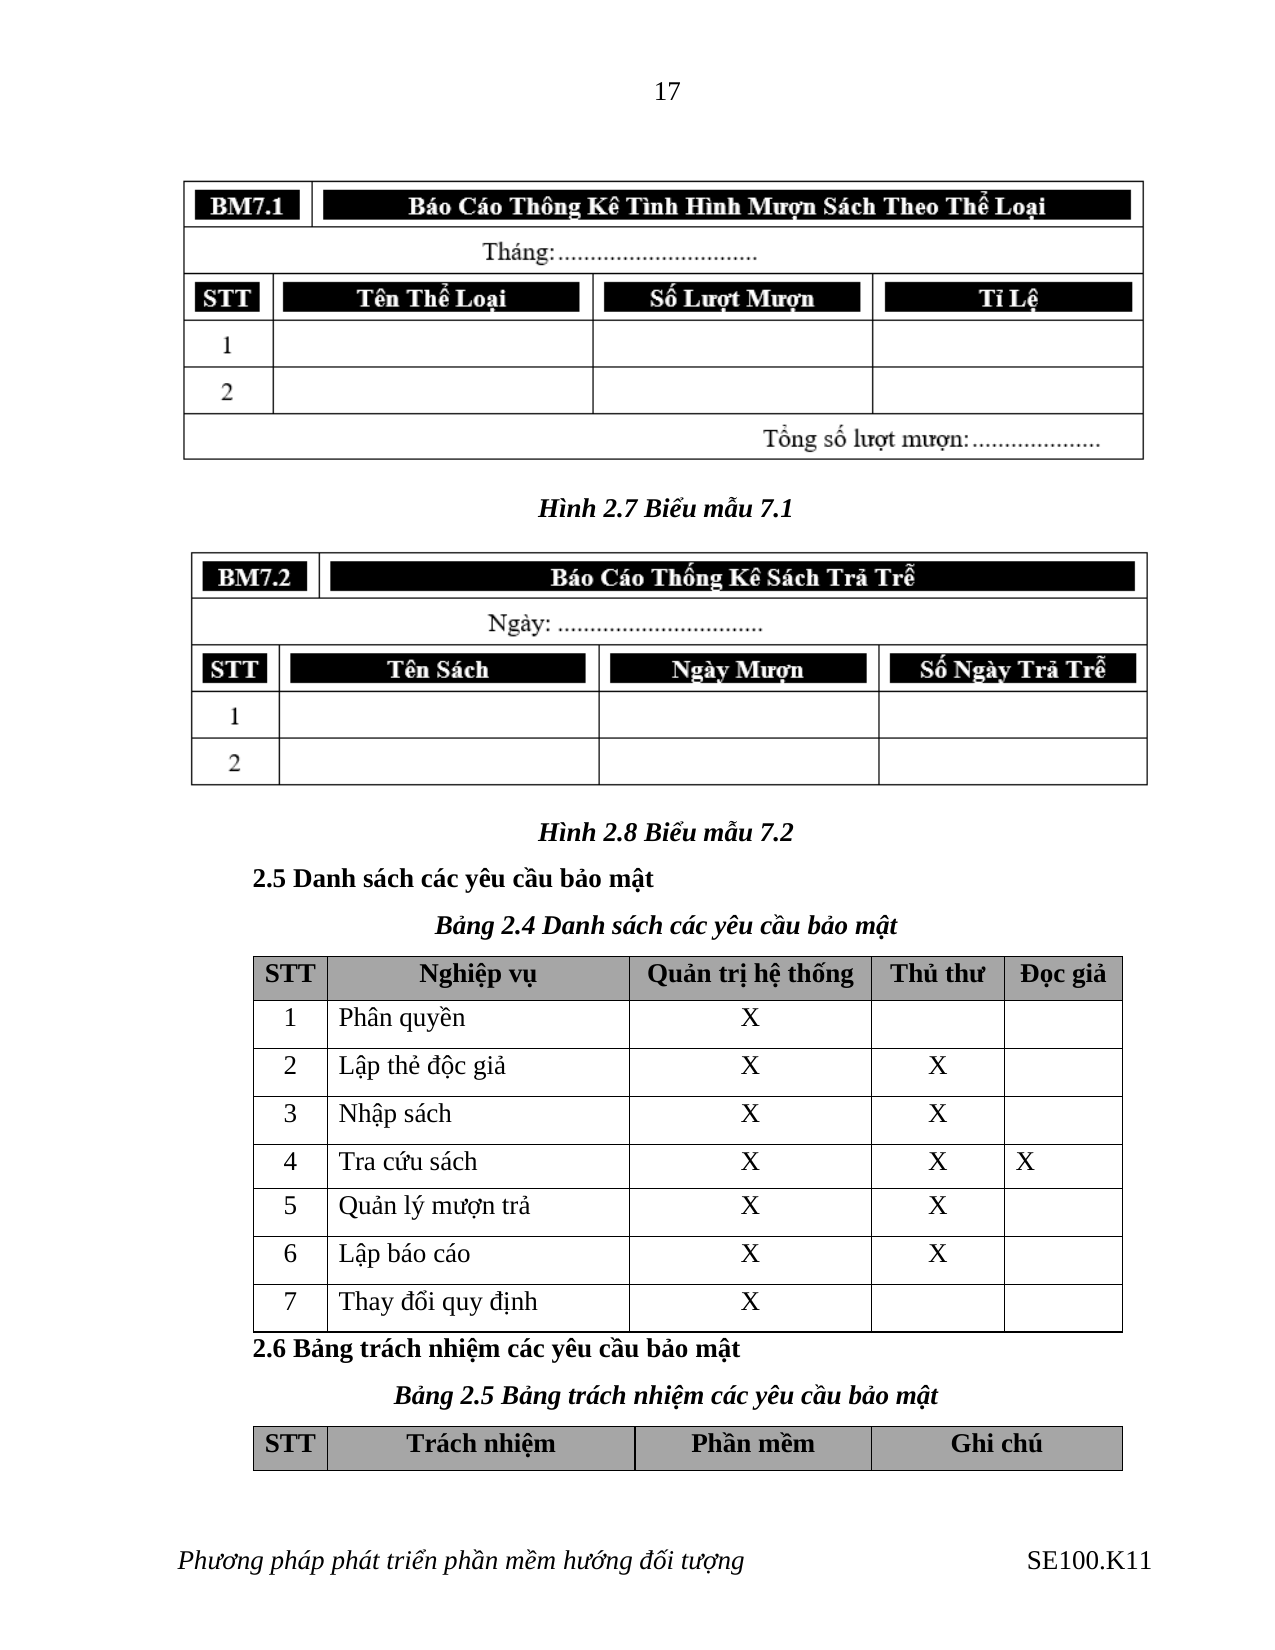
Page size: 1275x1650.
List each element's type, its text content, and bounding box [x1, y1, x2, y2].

picture [177, 177, 1157, 469]
table_cell 6 [254, 1237, 327, 1284]
table_cell [872, 1001, 1004, 1048]
table_cell X [630, 1189, 871, 1236]
text 2.6 Bảng trách nhiệm các yêu cầu bảo mật [177, 1332, 1157, 1363]
text Bảng 2.4 Danh sách các yêu cầu bảo mật [177, 909, 1157, 940]
text Hình 2.8 Biểu mẫu 7.2 [177, 816, 1157, 847]
text Bảng 2.5 Bảng trách nhiệm các yêu cầu bảo mật [177, 1379, 1157, 1410]
table_cell Nhập sách [328, 1097, 629, 1143]
table_cell X [630, 1237, 871, 1284]
picture [177, 539, 1157, 792]
table_header Phần mềm [636, 1427, 871, 1470]
table_cell X [630, 1049, 871, 1096]
table_cell 2 [254, 1049, 327, 1096]
table_header Ghi chú [872, 1427, 1122, 1470]
table_cell [1005, 1189, 1122, 1236]
table_cell [1005, 1097, 1122, 1143]
table_cell X [872, 1189, 1004, 1236]
table_cell Thay đổi quy định [328, 1285, 629, 1331]
table_cell Lập báo cáo [328, 1237, 629, 1284]
table_cell X [630, 1285, 871, 1331]
table_cell 4 [254, 1145, 327, 1188]
table_cell X [630, 1001, 871, 1048]
table_cell 7 [254, 1285, 327, 1331]
table_cell [1005, 1237, 1122, 1284]
table_cell Tra cứu sách [328, 1145, 629, 1188]
table_header Quản trị hệ thống [630, 957, 871, 1000]
table_cell Lập thẻ độc giả [328, 1049, 629, 1096]
text Hình 2.7 Biểu mẫu 7.1 [177, 492, 1157, 523]
table_cell X [872, 1097, 1004, 1143]
table_cell 1 [254, 1001, 327, 1048]
table_header Đọc giả [1005, 957, 1122, 1000]
table_cell 5 [254, 1189, 327, 1236]
table_header Thủ thư [872, 957, 1004, 1000]
table_cell X [872, 1049, 1004, 1096]
table_header Nghiệp vụ [328, 957, 629, 1000]
table_header STT [254, 957, 327, 1000]
table_header STT [254, 1427, 327, 1470]
table_cell [872, 1285, 1004, 1331]
table_cell X [630, 1097, 871, 1143]
table_cell X [872, 1145, 1004, 1188]
table_header Trách nhiệm [328, 1427, 634, 1470]
table_cell Quản lý mượn trả [328, 1189, 629, 1236]
table_cell 3 [254, 1097, 327, 1143]
table_cell [1005, 1049, 1122, 1096]
text 2.5 Danh sách các yêu cầu bảo mật [177, 862, 1157, 893]
table_cell X [630, 1145, 871, 1188]
table_cell X [1005, 1145, 1122, 1188]
table_cell [1005, 1285, 1122, 1331]
table_cell Phân quyền [328, 1001, 629, 1048]
table_cell X [872, 1237, 1004, 1284]
table_cell [1005, 1001, 1122, 1048]
